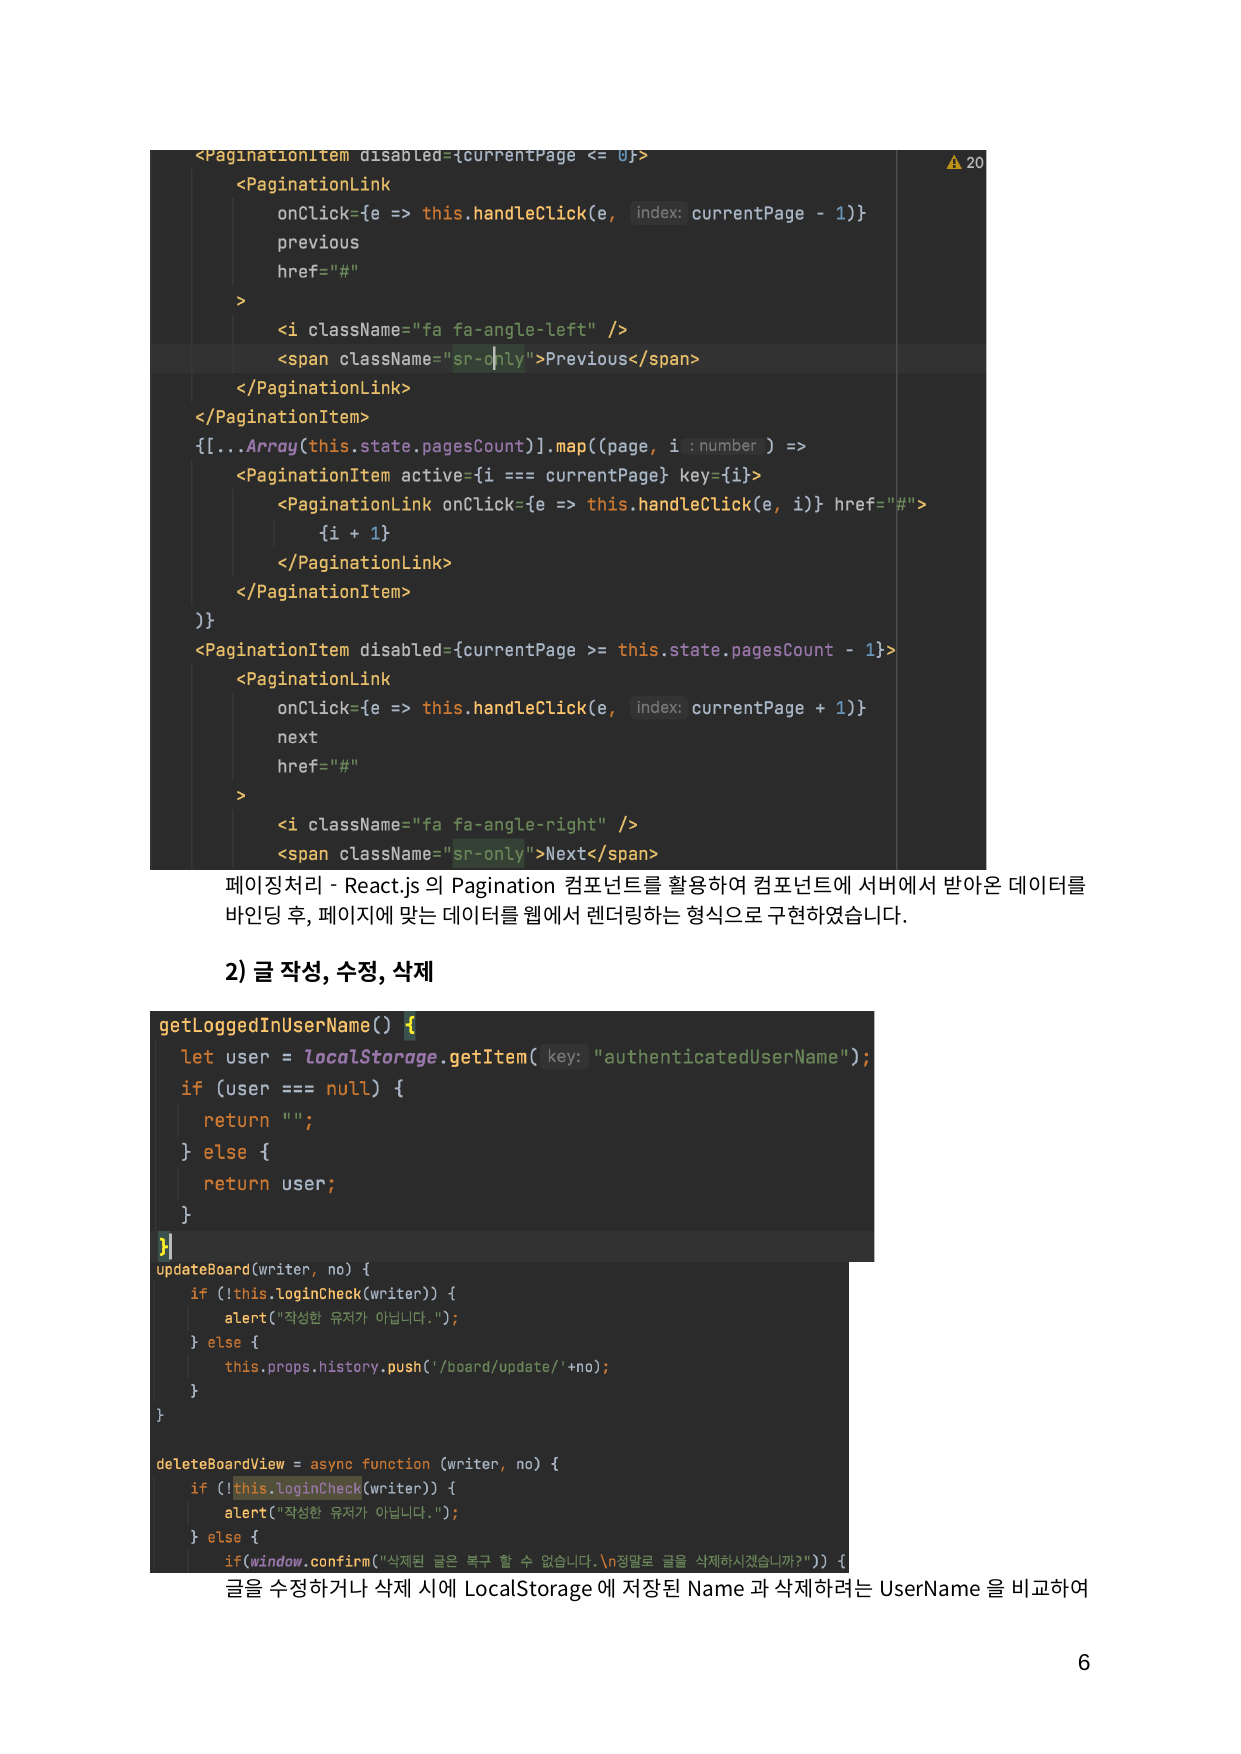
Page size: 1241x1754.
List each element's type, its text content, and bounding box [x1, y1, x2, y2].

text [225, 1572, 1090, 1602]
text 페이징처리 - React.js의 Pagination 컴포넌트를 활용하여 컴포넌트에 서버에서 받아온 데이터를 바인딩 후, 페이지에 맞는 데이터를 웹에서 렌더링하는 형식으로 구현하였습니다. [225, 869, 1090, 930]
text 2) 글 작성, 수정, 삭제 [192, 954, 1090, 987]
picture [150, 150, 987, 870]
picture [150, 1011, 875, 1573]
